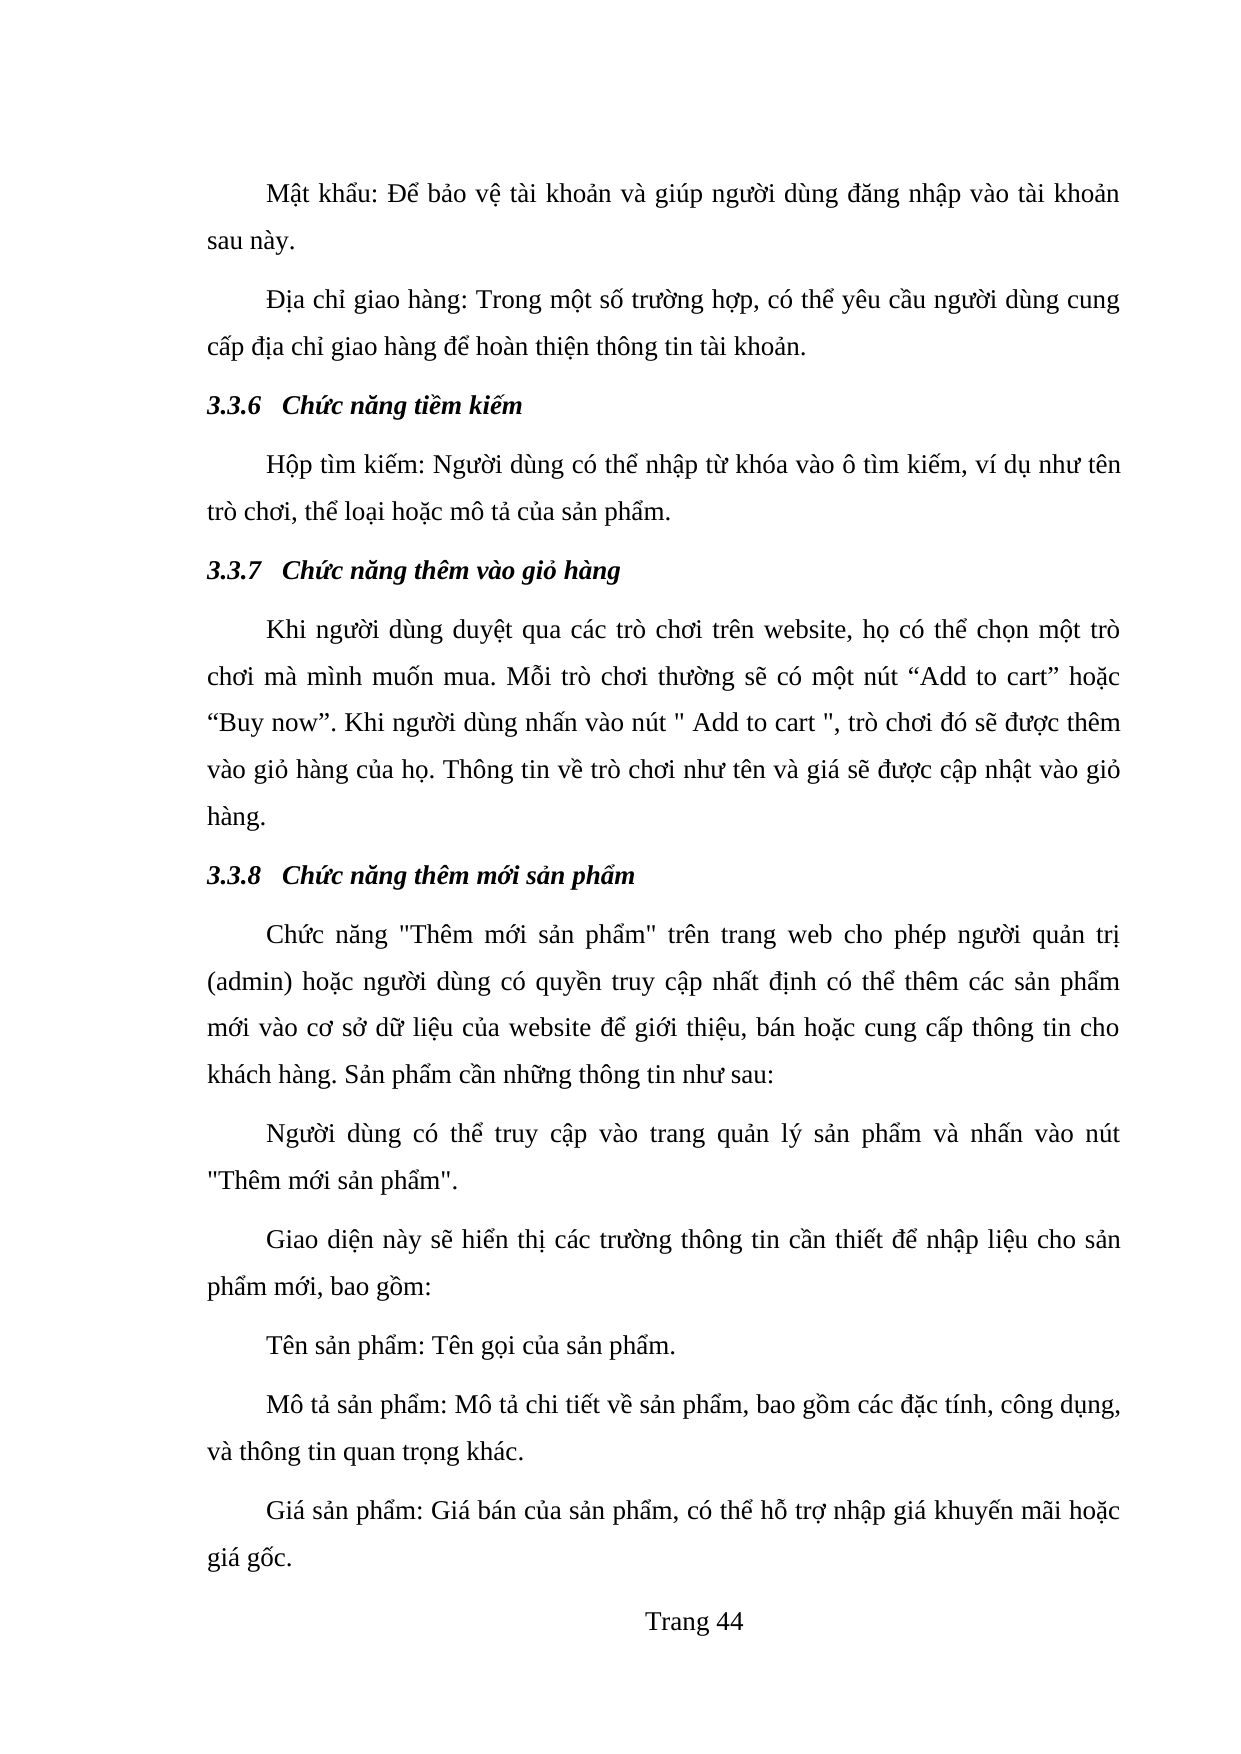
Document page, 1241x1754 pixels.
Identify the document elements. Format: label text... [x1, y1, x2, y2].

subtitle Chức năng thêm mới sản phẩm [207, 859, 1122, 890]
subtitle Chức năng tiềm kiếm [207, 389, 1122, 420]
text Mô tả sản phẩm: Mô tả chi tiết về sản phẩm, bao gồm các đặc tính, công dụng, và thông tin quan trọng khác. [207, 1388, 1122, 1466]
text Tên sản phẩm: Tên gọi của sản phẩm. [207, 1329, 1122, 1360]
text Chức năng "Thêm mới sản phẩm" trên trang web cho phép người quản trị (admin) hoặc người dùng có quyền truy cập nhất định có thể thêm các sản phẩm mới vào cơ sở dữ liệu của website để giới thiệu, bán hoặc cung cấp thông tin cho khách hàng. Sản phẩm cần những thông tin như sau: [207, 918, 1122, 1089]
text Mật khẩu: Để bảo vệ tài khoản và giúp người dùng đăng nhập vào tài khoản sau này. [207, 177, 1122, 255]
text Hộp tìm kiếm: Người dùng có thể nhập từ khóa vào ô tìm kiếm, ví dụ như tên trò chơi, thể loại hoặc mô tả của sản phẩm. [207, 448, 1122, 526]
text Địa chỉ giao hàng: Trong một số trường hợp, có thể yêu cầu người dùng cung cấp địa chỉ giao hàng để hoàn thiện thông tin tài khoản. [207, 283, 1122, 361]
text Giao diện này sẽ hiển thị các trường thông tin cần thiết để nhập liệu cho sản phẩm mới, bao gồm: [207, 1223, 1122, 1301]
subtitle Chức năng thêm vào giỏ hàng [207, 554, 1122, 585]
text Người dùng có thể truy cập vào trang quản lý sản phẩm và nhấn vào nút "Thêm mới sản phẩm". [207, 1117, 1122, 1195]
text Khi người dùng duyệt qua các trò chơi trên website, họ có thể chọn một trò chơi mà mình muốn mua. Mỗi trò chơi thường sẽ có một nút “Add to cart” hoặc “Buy now”. Khi người dùng nhấn vào nút " Add to cart ", trò chơi đó sẽ được thêm vào giỏ hàng của họ. Thông tin về trò chơi như tên và giá sẽ được cập nhật vào giỏ hàng. [207, 613, 1122, 831]
text Giá sản phẩm: Giá bán của sản phẩm, có thể hỗ trợ nhập giá khuyến mãi hoặc giá gốc. [207, 1494, 1122, 1572]
